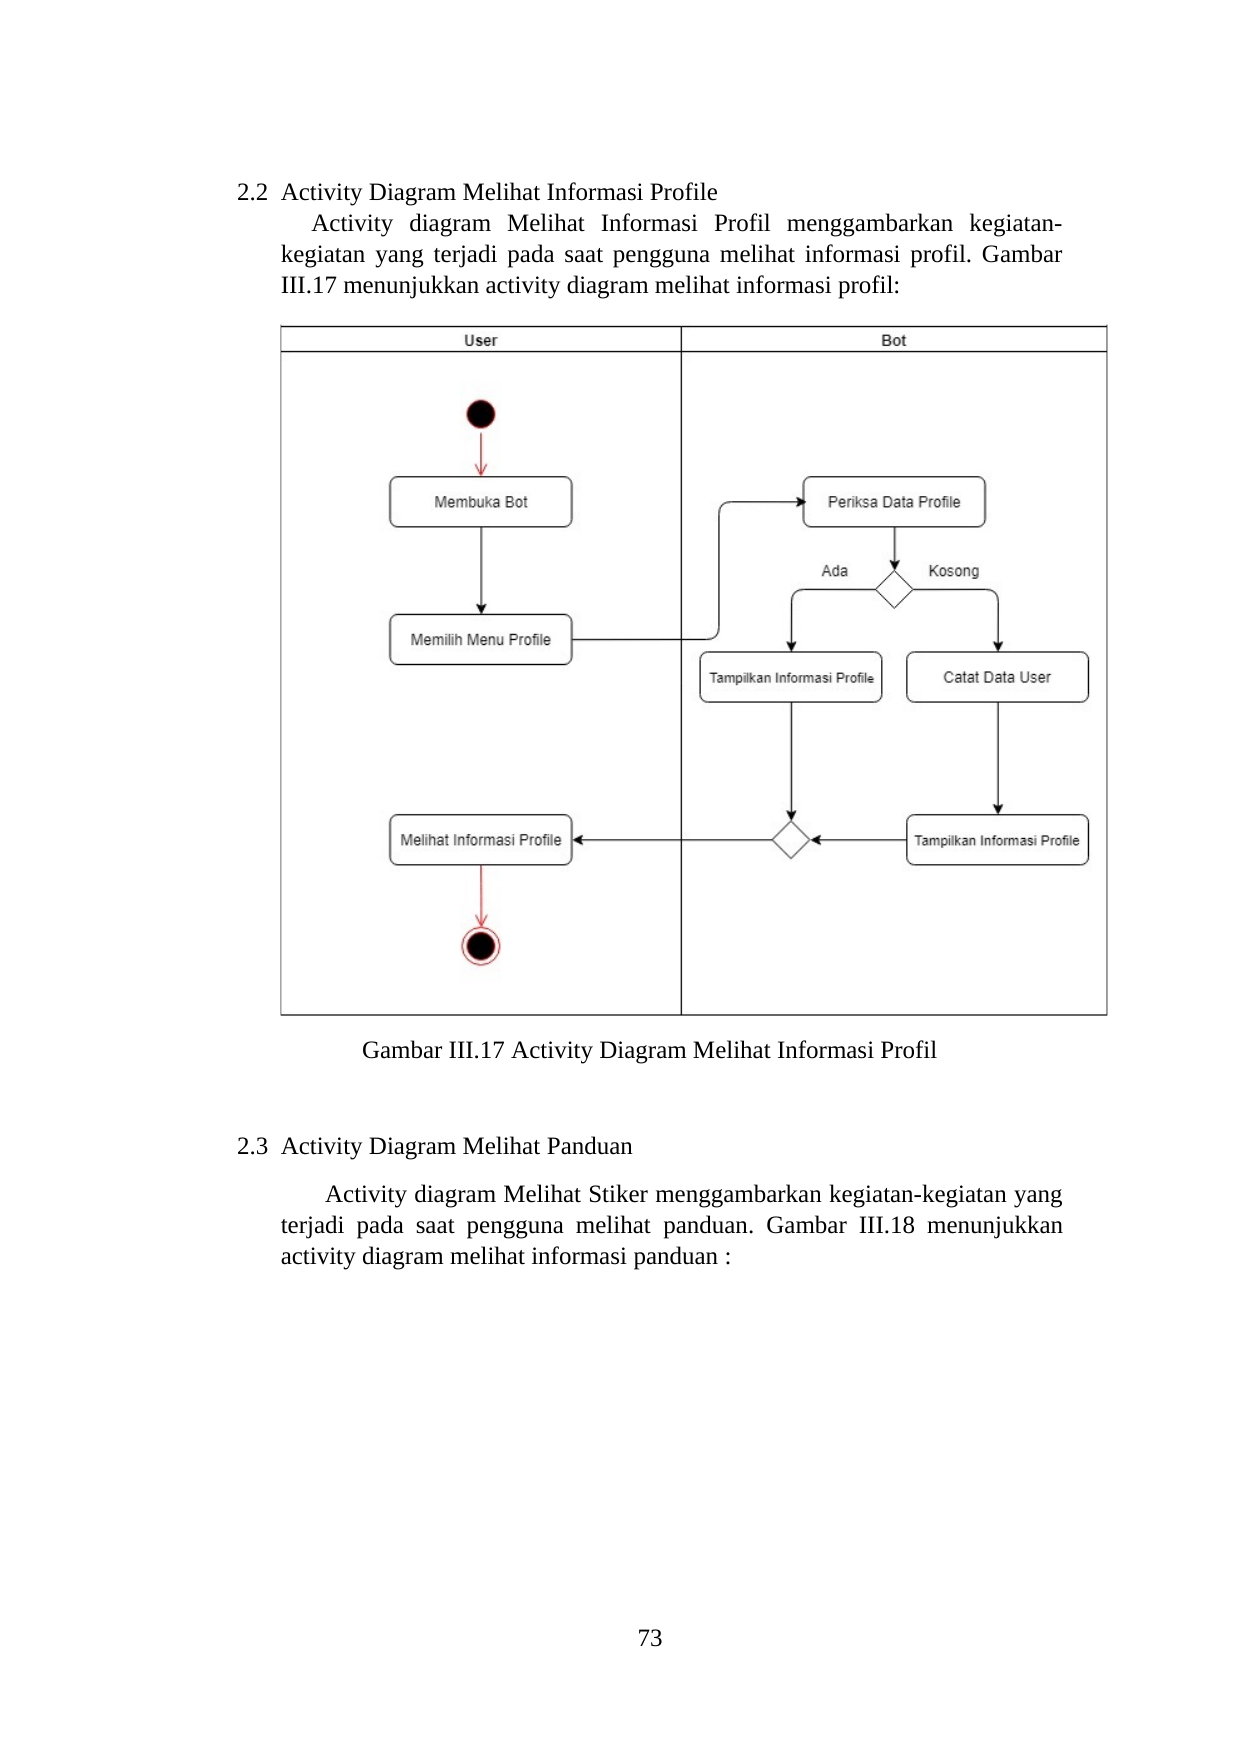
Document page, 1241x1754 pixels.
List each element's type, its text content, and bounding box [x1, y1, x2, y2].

text Activity diagram Melihat Stiker menggambarkan kegiatan-kegiatan yang terjadi pada saat pengguna melihat panduan. Gambar III.18 menunjukkan activity diagram melihat informasi panduan : [281, 1179, 1063, 1269]
list Activity Diagram Melihat Panduan [237, 1131, 1063, 1160]
list Activity diagram Melihat Informasi Profil menggambarkan kegiatan-kegiatan yang terjadi pada saat pengguna melihat informasi profil. Gambar III.17 menunjukkan activity diagram melihat informasi profil: [281, 208, 1063, 299]
text Gambar III.17 Activity Diagram Melihat Informasi Profil [236, 1036, 1063, 1064]
picture [280, 301, 1108, 1017]
list Activity Diagram Melihat Informasi Profile [237, 177, 1063, 206]
